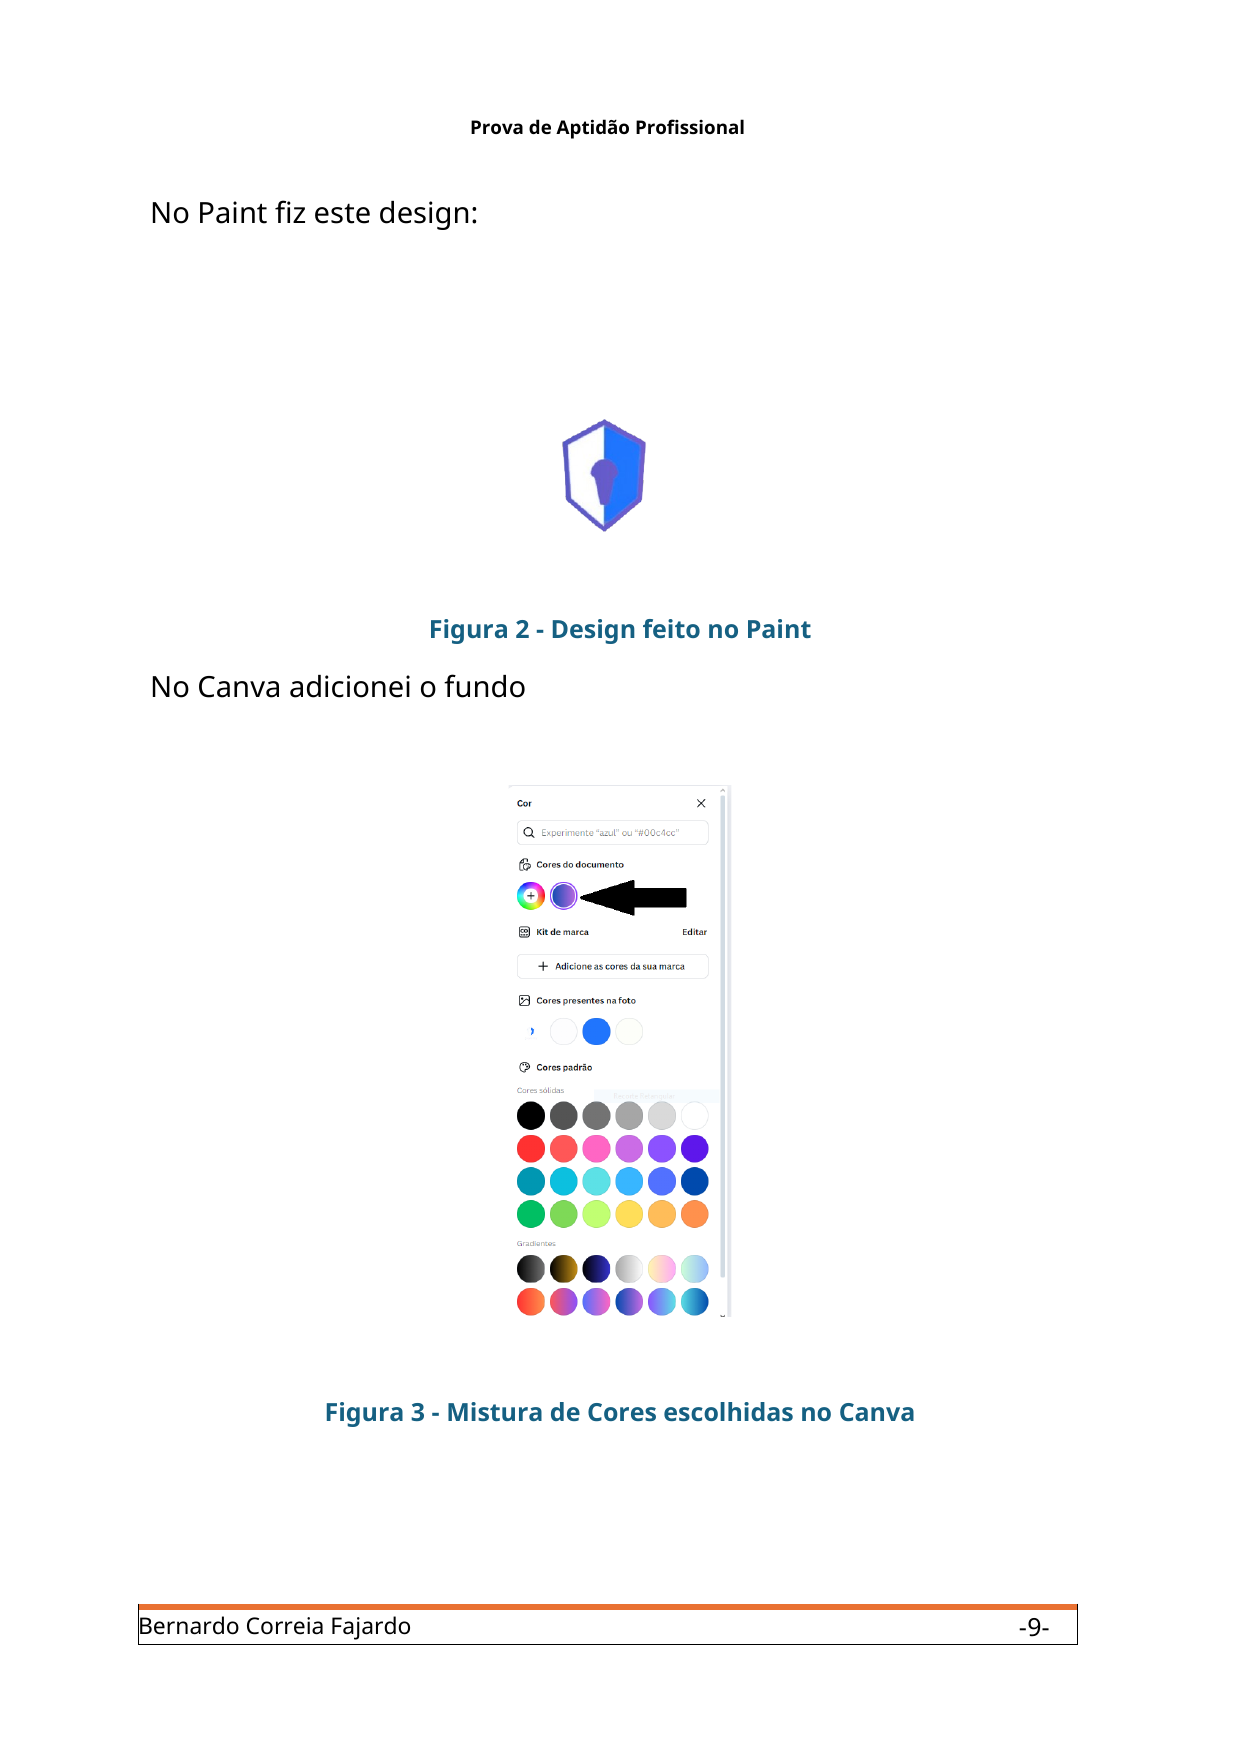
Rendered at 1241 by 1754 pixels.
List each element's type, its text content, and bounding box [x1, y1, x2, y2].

text No Paint fiz este design: [150, 193, 1090, 232]
picture [508, 785, 732, 1317]
text Figura 2 - Design feito no Paint [150, 611, 1090, 645]
text No Canva adicionei o fundo [150, 666, 1090, 706]
picture [377, 311, 864, 590]
text Figura 3 - Mistura de Cores escolhidas no Canva [150, 1394, 1090, 1428]
